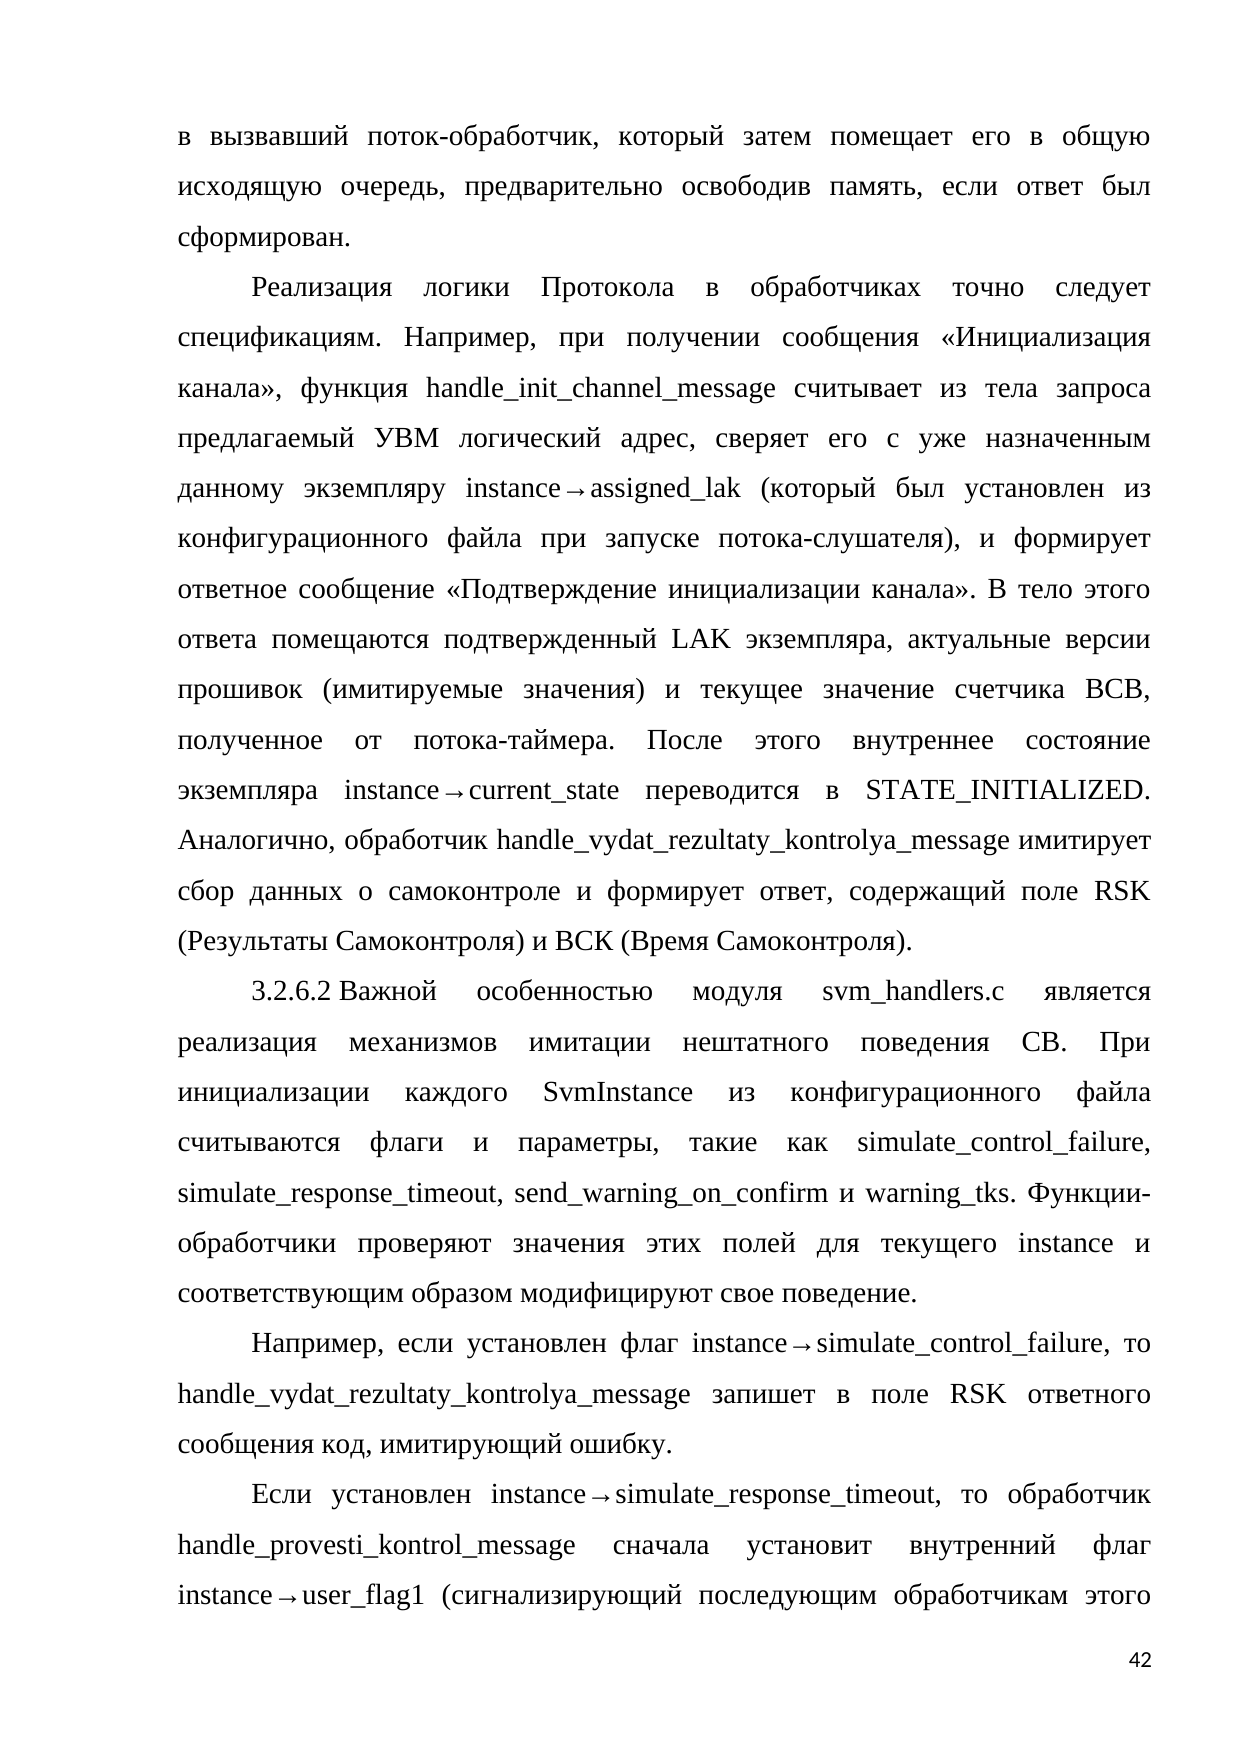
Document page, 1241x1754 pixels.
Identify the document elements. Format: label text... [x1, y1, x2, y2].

text Реализация логики Протокола в обработчиках точно следует спецификациям. Например, при получении сообщения «Инициализация канала», функция handle_init_channel_message считывает из тела запроса предлагаемый УВМ логический адрес, сверяет его с уже назначенным данному экземпляру instance→assigned_lak (который был установлен из конфигурационного файла при запуске потока-слушателя), и формирует ответное сообщение «Подтверждение инициализации канала». В тело этого ответа помещаются подтвержденный LAK экземпляра, актуальные версии прошивок (имитируемые значения) и текущее значение счетчика BCB, полученное от потока-таймера. После этого внутреннее состояние экземпляра instance→current_state переводится в STATE_INITIALIZED. Аналогично, обработчик handle_vydat_rezultaty_kontrolya_message имитирует сбор данных о самоконтроле и формирует ответ, содержащий поле RSK (Результаты Самоконтроля) и ВСК (Время Самоконтроля). [177, 269, 1152, 957]
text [177, 118, 1152, 252]
text Например, если установлен флаг instance→simulate_control_failure, то handle_vydat_rezultaty_kontrolya_message запишет в поле RSK ответного сообщения код, имитирующий ошибку. [177, 1326, 1152, 1460]
text Важной особенностью модуля svm_handlers.c является реализация механизмов имитации нештатного поведения СВ. При инициализации каждого SvmInstance из конфигурационного файла считываются флаги и параметры, такие как simulate_control_failure, simulate_response_timeout, send_warning_on_confirm и warning_tks. Функции-обработчики проверяют значения этих полей для текущего instance и соответствующим образом модифицируют свое поведение. [177, 973, 1152, 1309]
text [177, 1477, 1152, 1611]
